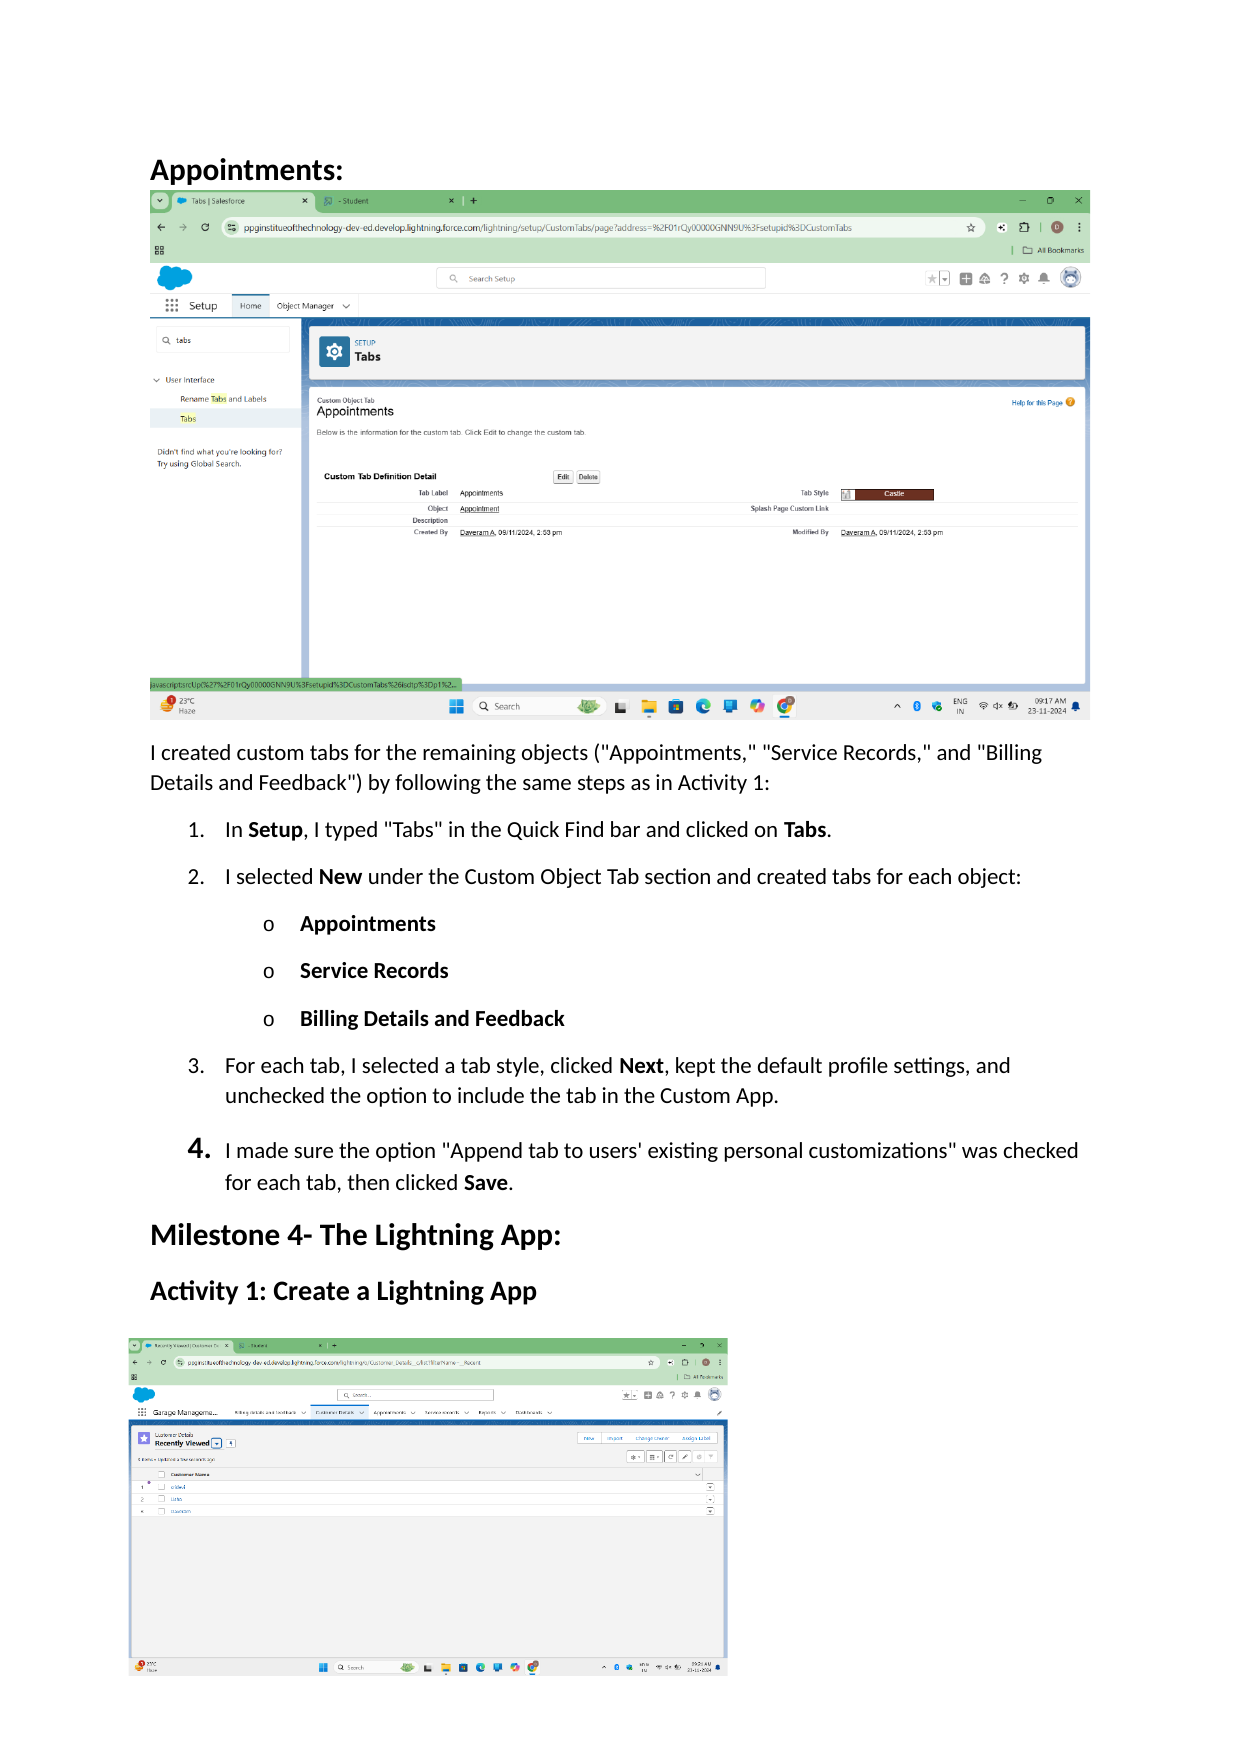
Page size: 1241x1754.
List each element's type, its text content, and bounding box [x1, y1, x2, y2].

list For each tab, I selected a tab style, clicked Next, kept the default profile settings, and unchecked the option to include the tab in the Custom App. [187, 1051, 1090, 1109]
picture [128, 1338, 728, 1676]
list Service Records [262, 956, 1090, 985]
list In Setup, I typed "Tabs" in the Quick Find bar and clicked on Tabs. [187, 815, 1090, 843]
text I created custom tabs for the remaining objects ("Appointments," "Service Records," and "Billing Details and Feedback") by following the same steps as in Activity 1: [150, 738, 1090, 796]
text Appointments: [150, 150, 1090, 190]
text Milestone 4- The Lightning App: [150, 1215, 1090, 1253]
list I made sure the option "Append tab to users' existing personal customizations" was checked for each tab, then clicked Save. [187, 1128, 1090, 1196]
list Billing Details and Feedback [262, 1004, 1090, 1032]
list Appointments [262, 909, 1090, 937]
picture [150, 190, 1091, 720]
text Activity 1: Create a Lightning App [150, 1273, 1090, 1307]
list I selected New under the Custom Object Tab section and created tabs for each object: [187, 862, 1090, 890]
